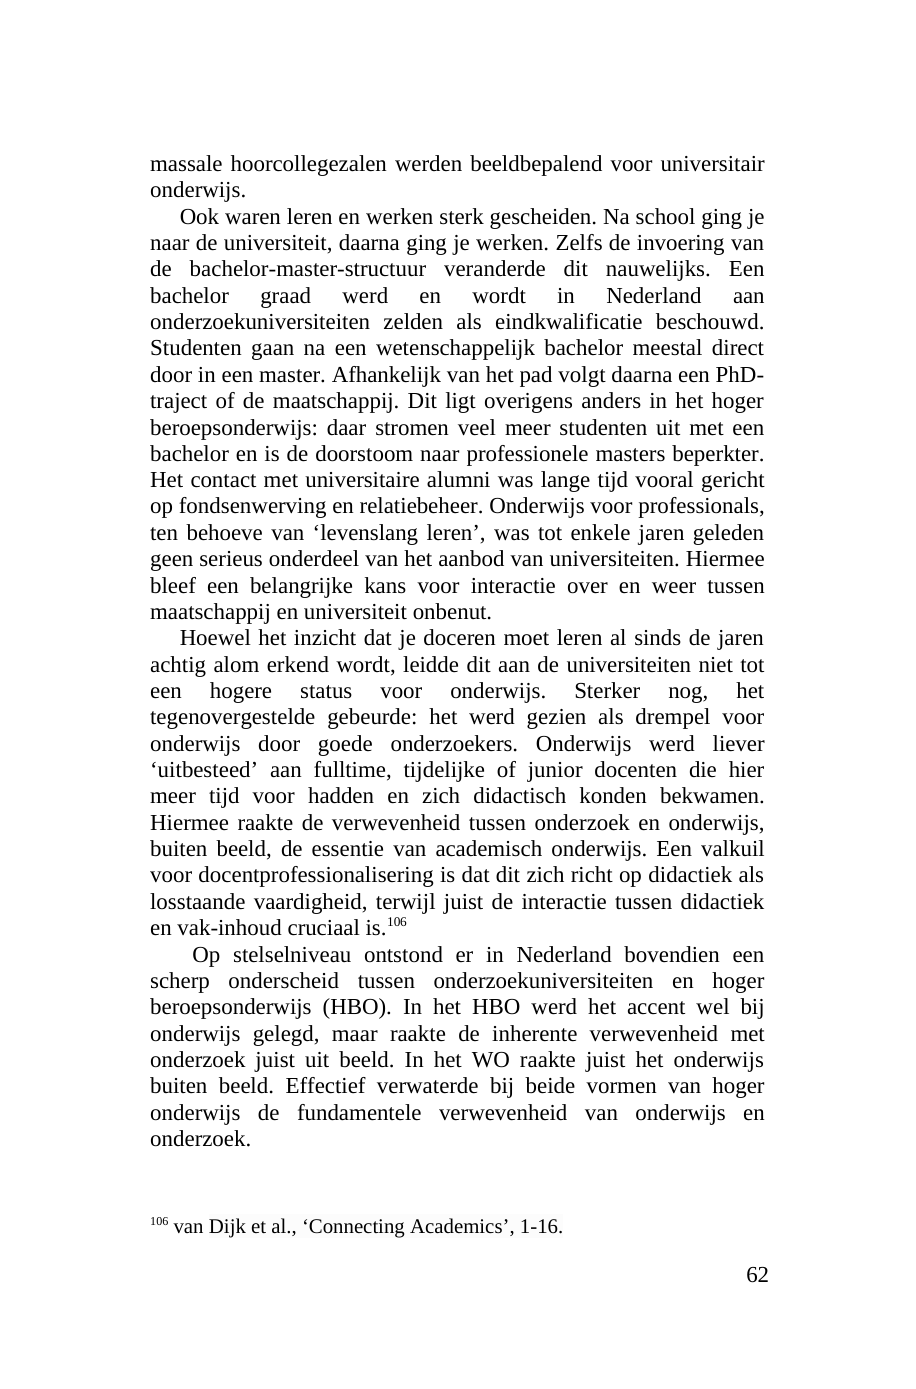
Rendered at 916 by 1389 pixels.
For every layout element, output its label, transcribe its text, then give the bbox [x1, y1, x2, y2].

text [150, 150, 766, 203]
text Hoewel het inzicht dat je doceren moet leren al sinds de jaren achtig alom erkend wordt, leidde dit aan de universiteiten niet tot een hogere status voor onderwijs. Sterker nog, het tegenovergestelde gebeurde: het werd gezien als drempel voor onderwijs door goede onderzoekers. Onderwijs werd liever ‘uitbesteed’ aan fulltime, tijdelijke of junior docenten die hier meer tijd voor hadden en zich didactisch konden bekwamen. Hiermee raakte de verwevenheid tussen onderzoek en onderwijs, buiten beeld, de essentie van academisch onderwijs. Een valkuil voor docentprofessionalisering is dat dit zich richt op didactiek als losstaande vaardigheid, terwijl juist de interactie tussen didactiek en vak-inhoud cruciaal is. [150, 624, 766, 941]
text Ook waren leren en werken sterk gescheiden. Na school ging je naar de universiteit, daarna ging je werken. Zelfs de invoering van de bachelor-master-structuur veranderde dit nauwelijks. Een bachelor graad werd en wordt in Nederland aan onderzoekuniversiteiten zelden als eindkwalificatie beschouwd. Studenten gaan na een wetenschappelijk bachelor meestal direct door in een master. Afhankelijk van het pad volgt daarna een PhD-traject of de maatschappij. Dit ligt overigens anders in het hoger beroepsonderwijs: daar stromen veel meer studenten uit met een bachelor en is de doorstoom naar professionele masters beperkter. Het contact met universitaire alumni was lange tijd vooral gericht op fondsenwerving en relatiebeheer. Onderwijs voor professionals, ten behoeve van ‘levenslang leren’, was tot enkele jaren geleden geen serieus onderdeel van het aanbod van universiteiten. Hiermee bleef een belangrijke kans voor interactie over en weer tussen maatschappij en universiteit onbenut. [150, 203, 766, 624]
text Op stelselniveau ontstond er in Nederland bovendien een scherp onderscheid tussen onderzoekuniversiteiten en hoger beroepsonderwijs (HBO). In het HBO werd het accent wel bij onderwijs gelegd, maar raakte de inherente verwevenheid met onderzoek juist uit beeld. In het WO raakte juist het onderwijs buiten beeld. Effectief verwaterde bij beide vormen van hoger onderwijs de fundamentele verwevenheid van onderwijs en onderzoek. [150, 941, 766, 1151]
